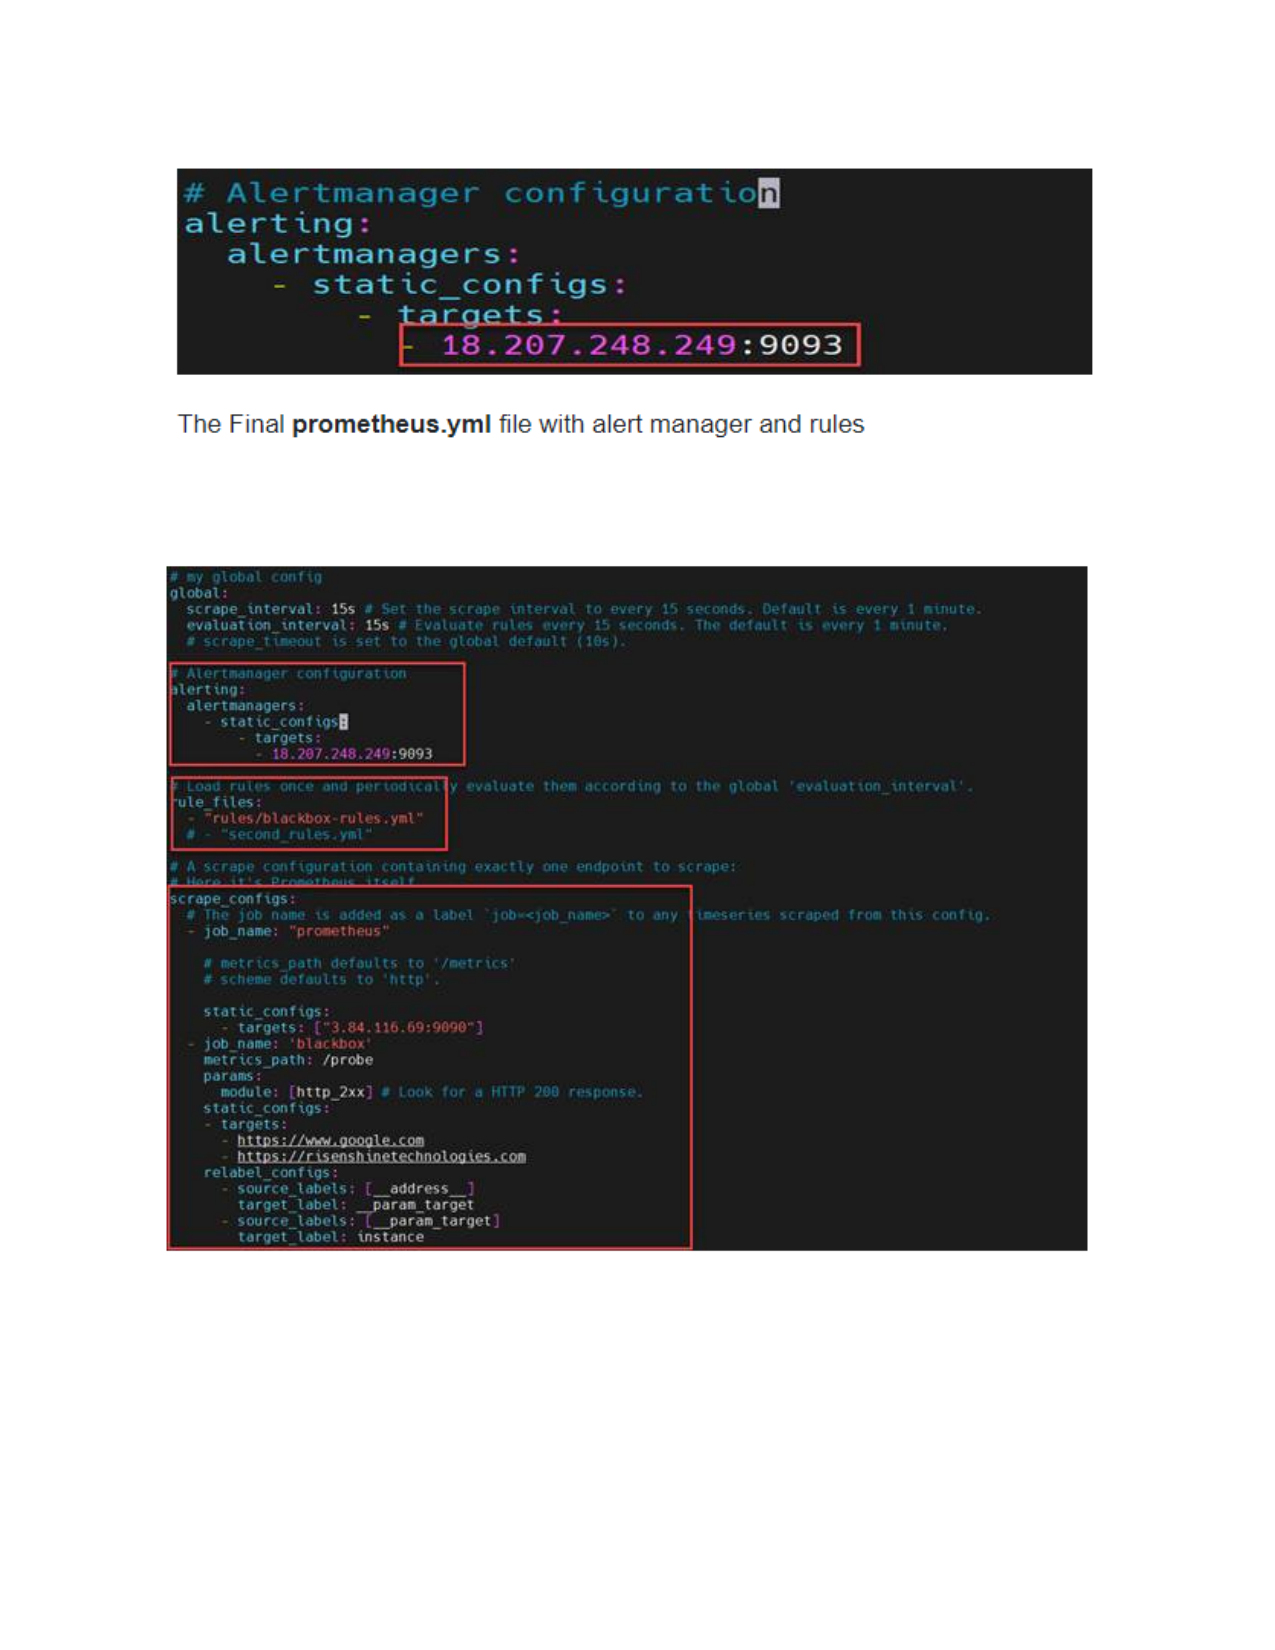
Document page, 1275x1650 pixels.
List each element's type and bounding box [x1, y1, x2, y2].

picture [150, 542, 1125, 1271]
picture [150, 150, 1125, 465]
